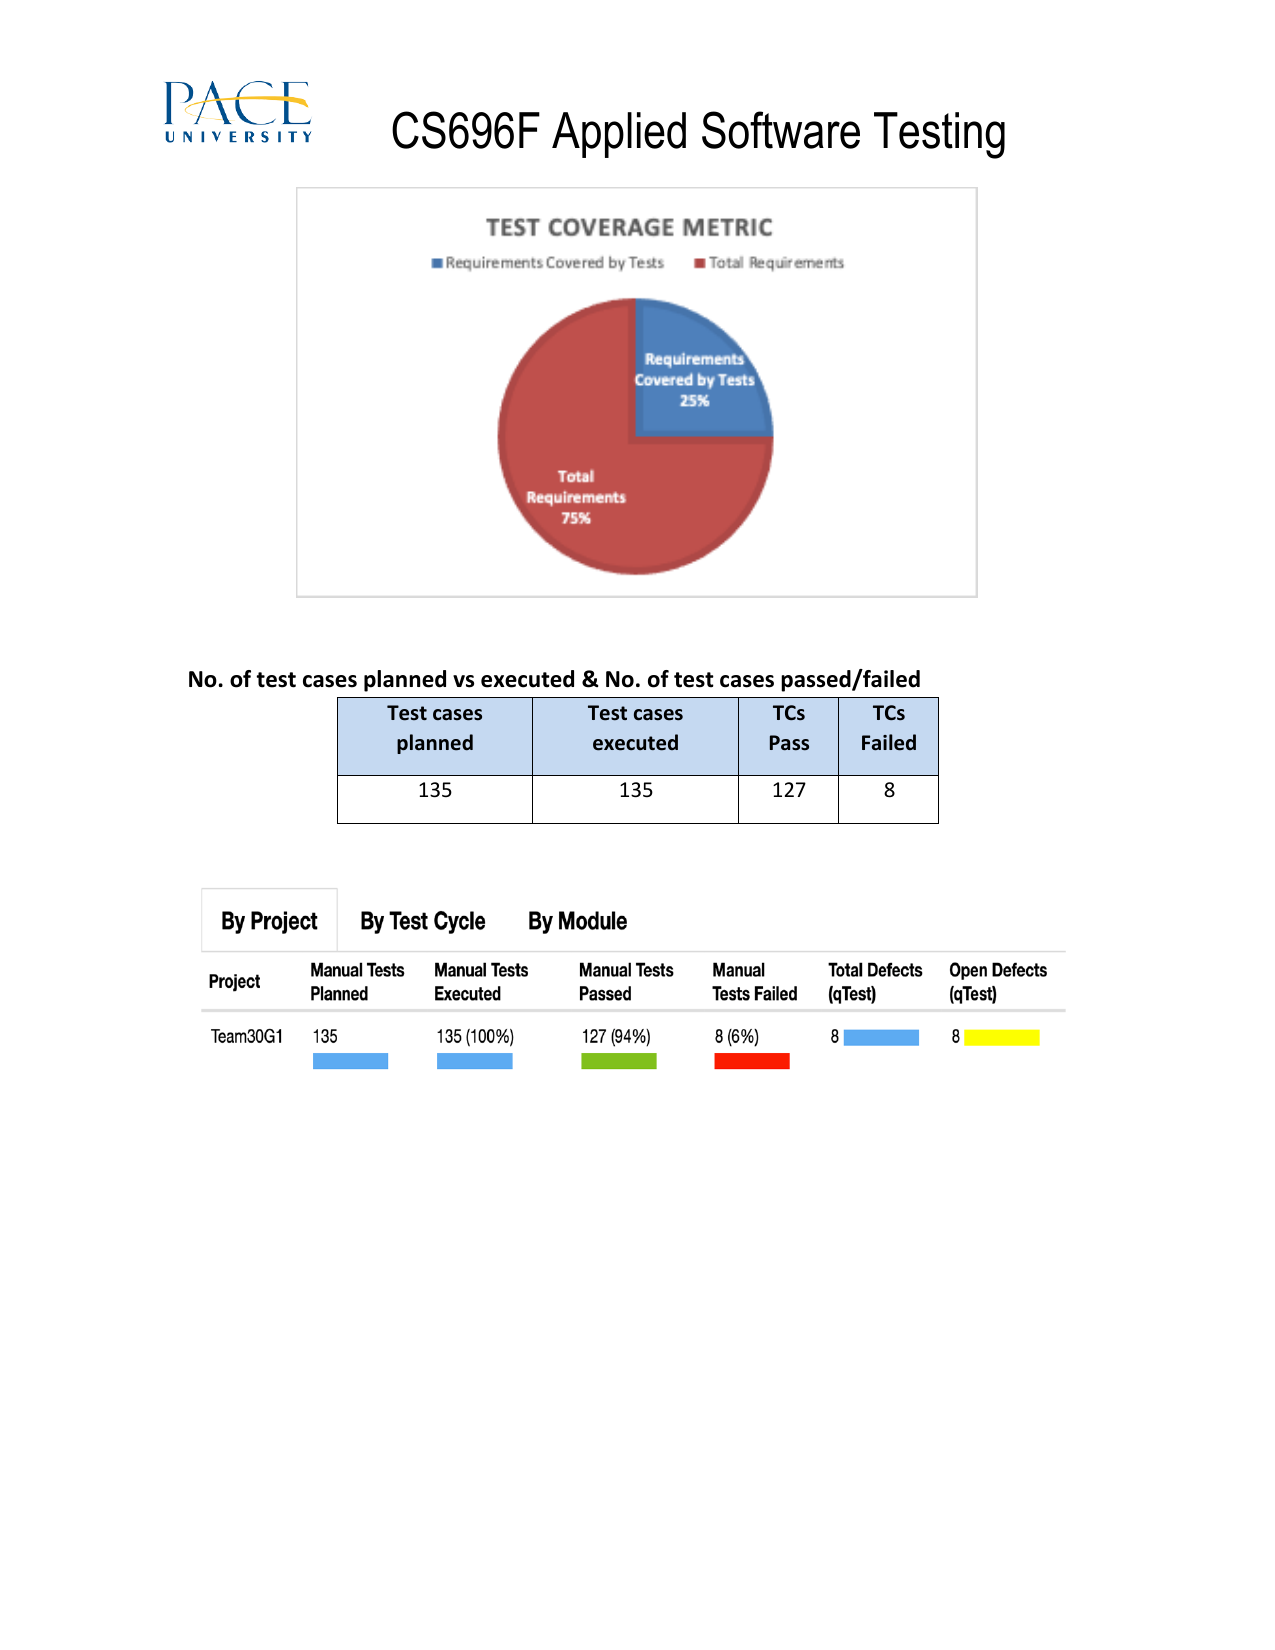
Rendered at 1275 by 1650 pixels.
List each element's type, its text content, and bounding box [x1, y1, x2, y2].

table_cell 135 [338, 776, 532, 823]
table_cell 127 [739, 776, 838, 823]
table_cell 135 [533, 776, 738, 823]
picture [191, 884, 1098, 1099]
table_header Test cases executed [533, 698, 738, 775]
subtitle No. of test cases planned vs executed & No. of test cases passed/failed [187, 663, 1124, 694]
picture [150, 75, 323, 149]
table_cell 8 [839, 776, 938, 823]
table_header Test cases planned [338, 698, 532, 775]
picture [296, 187, 978, 598]
table_header TCs Pass [739, 698, 838, 775]
table_header TCs Failed [839, 698, 938, 775]
